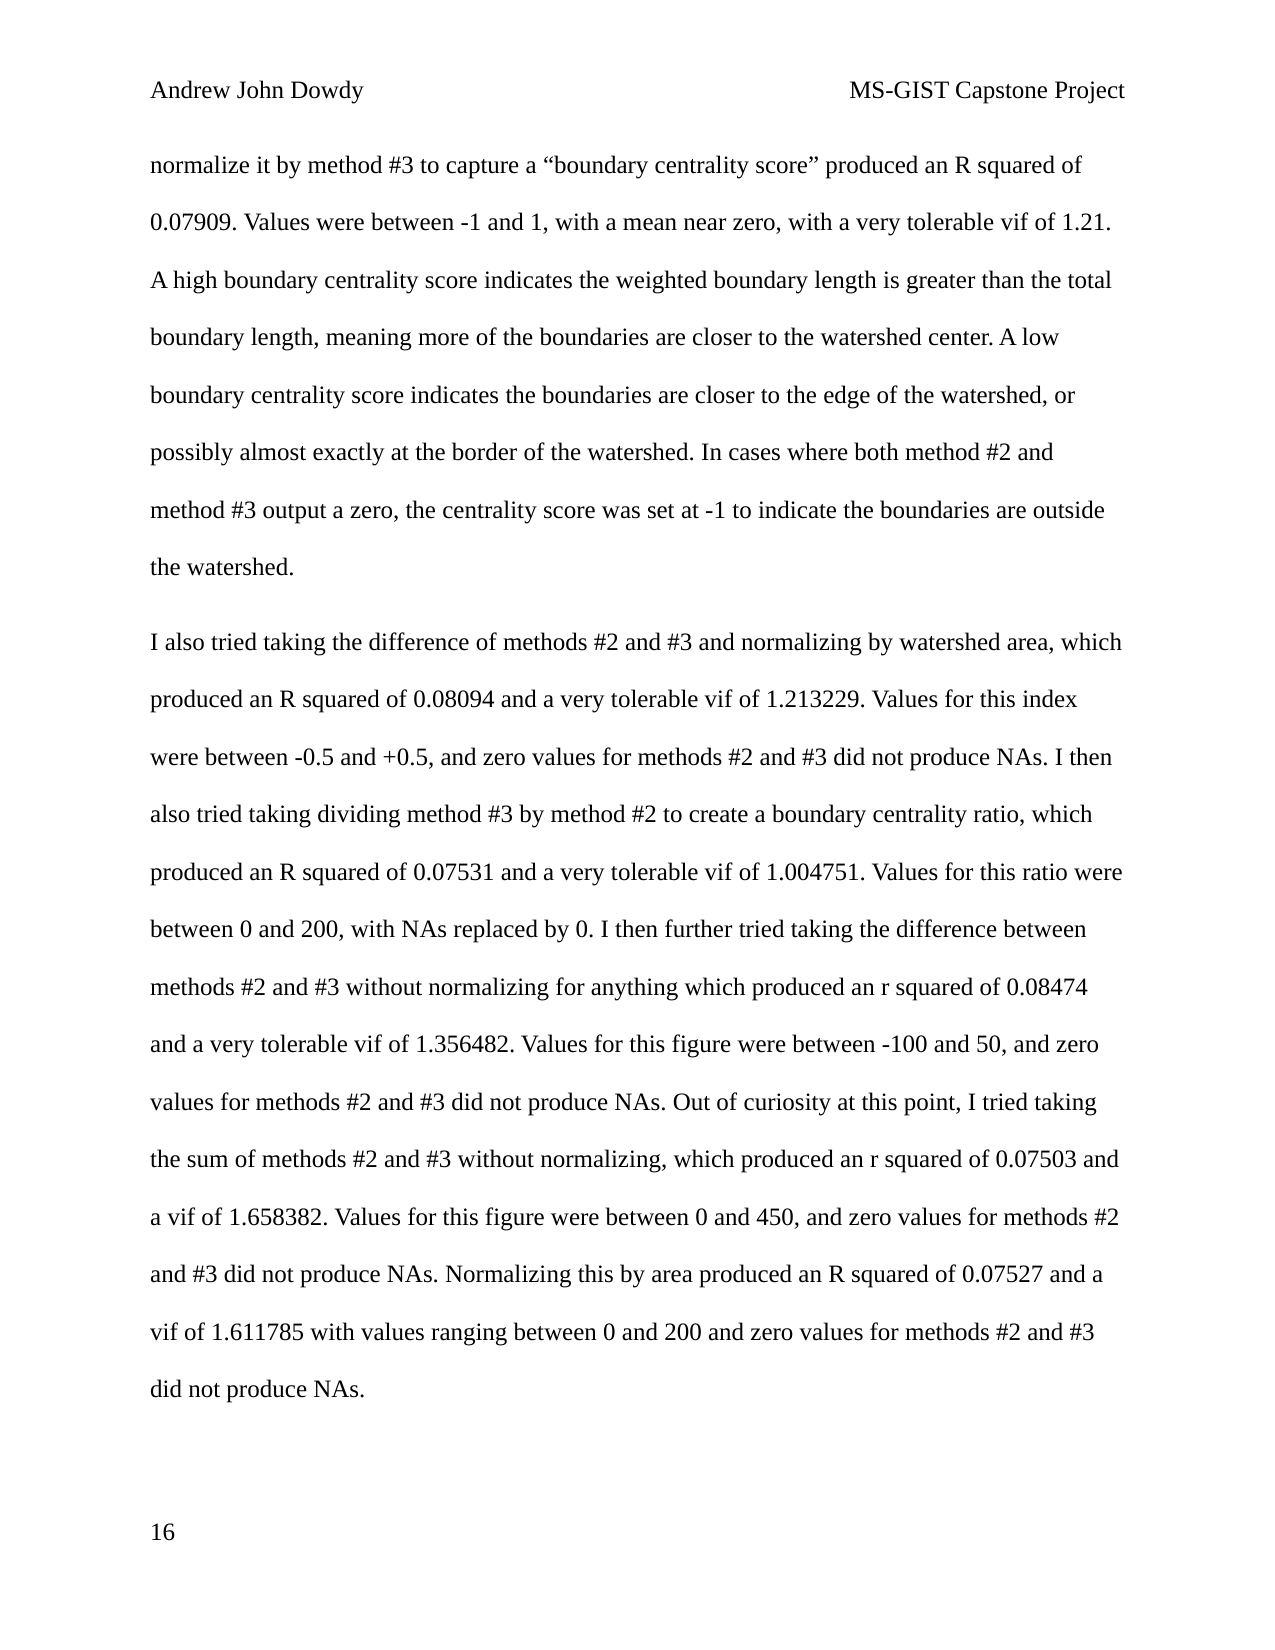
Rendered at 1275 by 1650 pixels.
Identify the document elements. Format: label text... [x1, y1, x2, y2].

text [150, 150, 1125, 581]
text I also tried taking the difference of methods #2 and #3 and normalizing by watershed area, which produced an R squared of 0.08094 and a very tolerable vif of 1.213229. Values for this index were between -0.5 and +0.5, and zero values for methods #2 and #3 did not produce NAs. I then also tried taking dividing method #3 by method #2 to create a boundary centrality ratio, which produced an R squared of 0.07531 and a very tolerable vif of 1.004751. Values for this ratio were between 0 and 200, with NAs replaced by 0. I then further tried taking the difference between methods #2 and #3 without normalizing for anything which produced an r squared of 0.08474 and a very tolerable vif of 1.356482. Values for this figure were between -100 and 50, and zero values for methods #2 and #3 did not produce NAs. Out of curiosity at this point, I tried taking the sum of methods #2 and #3 without normalizing, which produced an r squared of 0.07503 and a vif of 1.658382. Values for this figure were between 0 and 450, and zero values for methods #2 and #3 did not produce NAs. Normalizing this by area produced an R squared of 0.07527 and a vif of 1.611785 with values ranging between 0 and 200 and zero values for methods #2 and #3 did not produce NAs. [150, 627, 1125, 1403]
